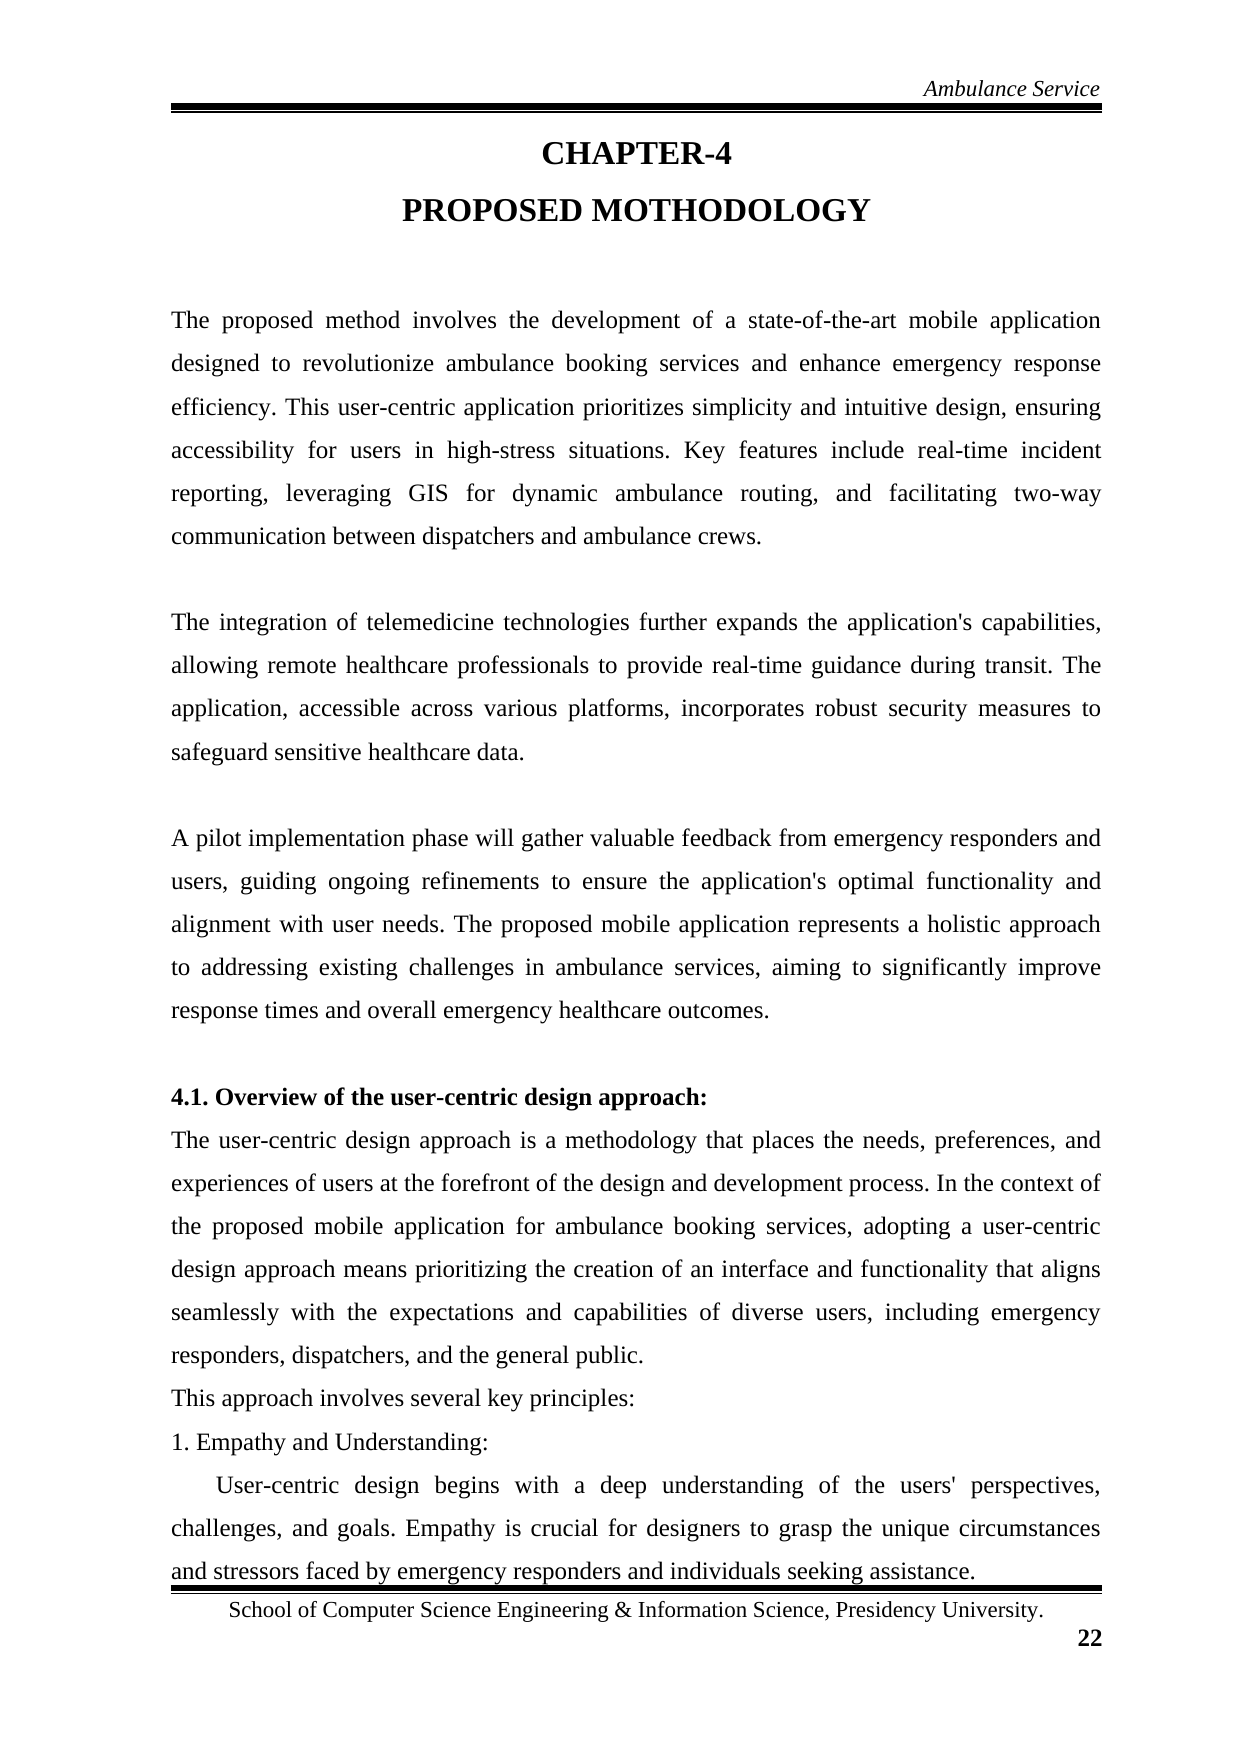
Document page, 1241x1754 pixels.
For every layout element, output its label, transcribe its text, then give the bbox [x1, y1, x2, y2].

text The user-centric design approach is a methodology that places the needs, preferences, and experiences of users at the forefront of the design and development process. In the context of the proposed mobile application for ambulance booking services, adopting a user-centric design approach means prioritizing the creation of an interface and functionality that aligns seamlessly with the expectations and capabilities of diverse users, including emergency responders, dispatchers, and the general public. [171, 1125, 1102, 1369]
text CHAPTER-4 [171, 133, 1102, 171]
text A pilot implementation phase will gather valuable feedback from emergency responders and users, guiding ongoing refinements to ensure the application's optimal functionality and alignment with user needs. The proposed mobile application represents a holistic approach to addressing existing challenges in ambulance services, aiming to significantly improve response times and overall emergency healthcare outcomes. [171, 823, 1102, 1024]
text This approach involves several key principles: [171, 1383, 1102, 1412]
text User-centric design begins with a deep understanding of the users' perspectives, challenges, and goals. Empathy is crucial for designers to grasp the unique circumstances and stressors faced by emergency responders and individuals seeking assistance. [171, 1470, 1102, 1585]
text 1. Empathy and Understanding: [171, 1427, 1102, 1455]
text The integration of telemedicine technologies further expands the application's capabilities, allowing remote healthcare professionals to provide real-time guidance during transit. The application, accessible across various platforms, incorporates robust security measures to safeguard sensitive healthcare data. [171, 607, 1102, 765]
text The proposed method involves the development of a state-of-the-art mobile application designed to revolutionize ambulance booking services and enhance emergency response efficiency. This user-centric application prioritizes simplicity and intuitive design, ensuring accessibility for users in high-stress situations. Key features include real-time incident reporting, leveraging GIS for dynamic ambulance routing, and facilitating two-way communication between dispatchers and ambulance crews. [171, 305, 1102, 550]
text PROPOSED MOTHODOLOGY [171, 190, 1102, 229]
text 4.1. Overview of the user-centric design approach: [171, 1082, 1102, 1110]
